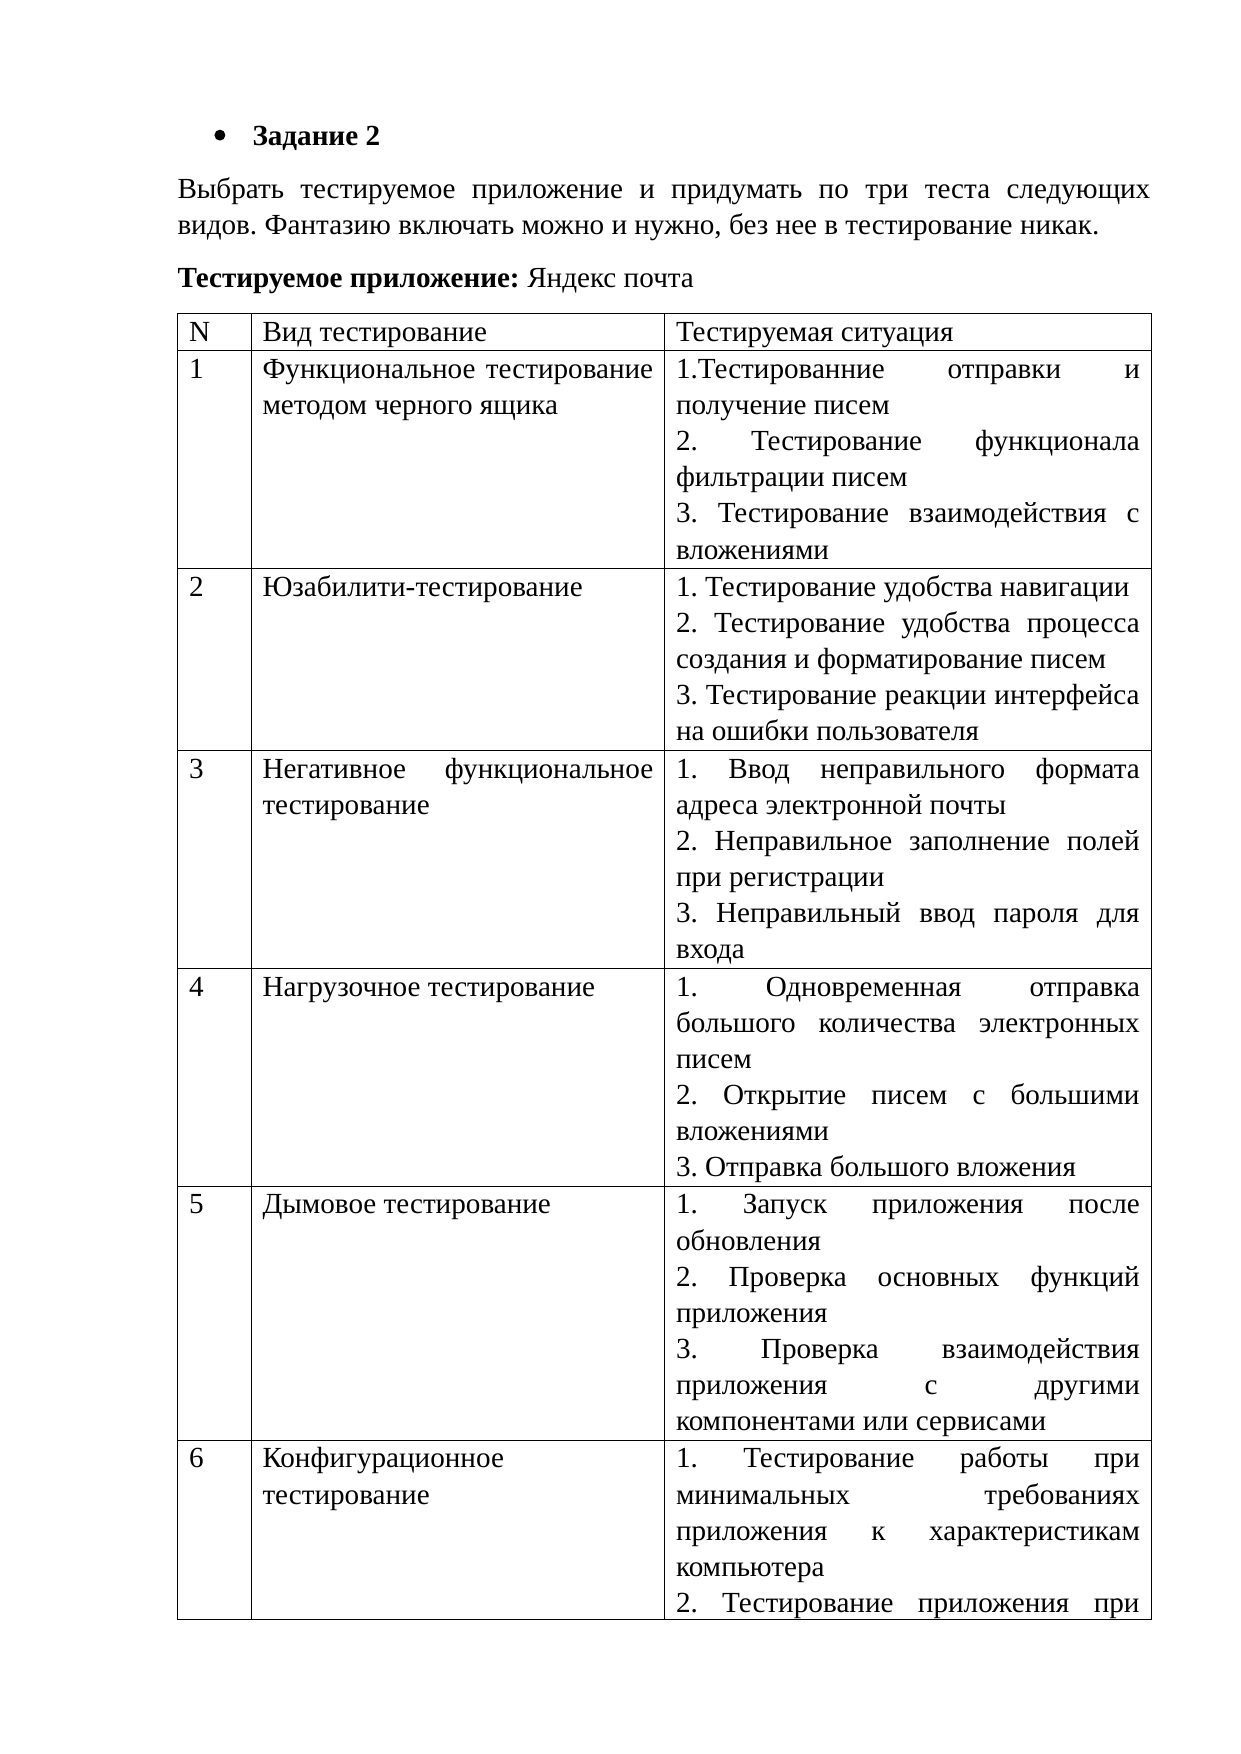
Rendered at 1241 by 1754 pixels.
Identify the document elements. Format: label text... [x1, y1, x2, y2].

table_header Тестируемая ситуация [665, 314, 1151, 350]
table_cell Юзабилити-тестирование [252, 569, 664, 750]
text Тестируемое приложение: Яндекс почта [177, 260, 1152, 293]
table_cell 5 [178, 1187, 251, 1439]
table_cell 1. Одновременная отправка большого количества электронных писем 2. Открытие писем с большими вложениями 3. Отправка большого вложения [665, 969, 1151, 1186]
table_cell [252, 1441, 664, 1619]
list Задание 2 [215, 118, 1152, 152]
table_cell 6 [178, 1441, 251, 1619]
table_cell 1 [178, 351, 251, 568]
table_header Вид тестирование [252, 314, 664, 350]
table_cell 1.Тестированние отправки и получение писем 2. Тестирование функционала фильтрации писем 3. Тестирование взаимодействия с вложениями [665, 351, 1151, 568]
table_cell Функциональное тестирование методом черного ящика [252, 351, 664, 568]
table_cell 4 [178, 969, 251, 1186]
table_cell Дымовое тестирование [252, 1187, 664, 1439]
table_cell 1. Тестирование удобства навигации 2. Тестирование удобства процесса создания и форматирование писем 3. Тестирование реакции интерфейса на ошибки пользователя [665, 569, 1151, 750]
table_cell 1. Ввод неправильного формата адреса электронной почты 2. Неправильное заполнение полей при регистрации 3. Неправильный ввод пароля для входа [665, 751, 1151, 968]
table_cell Негативное функциональное тестирование [252, 751, 664, 968]
text Выбрать тестируемое приложение и придумать по три теста следующих видов. Фантазию включать можно и нужно, без нее в тестирование никак. [177, 171, 1152, 241]
table_cell 2 [178, 569, 251, 750]
table_header N [178, 314, 251, 350]
table_cell Нагрузочное тестирование [252, 969, 664, 1186]
table_cell 3 [178, 751, 251, 968]
table_cell 1. Запуск приложения после обновления 2. Проверка основных функций приложения 3. Проверка взаимодействия приложения с другими компонентами или сервисами [665, 1187, 1151, 1439]
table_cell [665, 1441, 1151, 1619]
